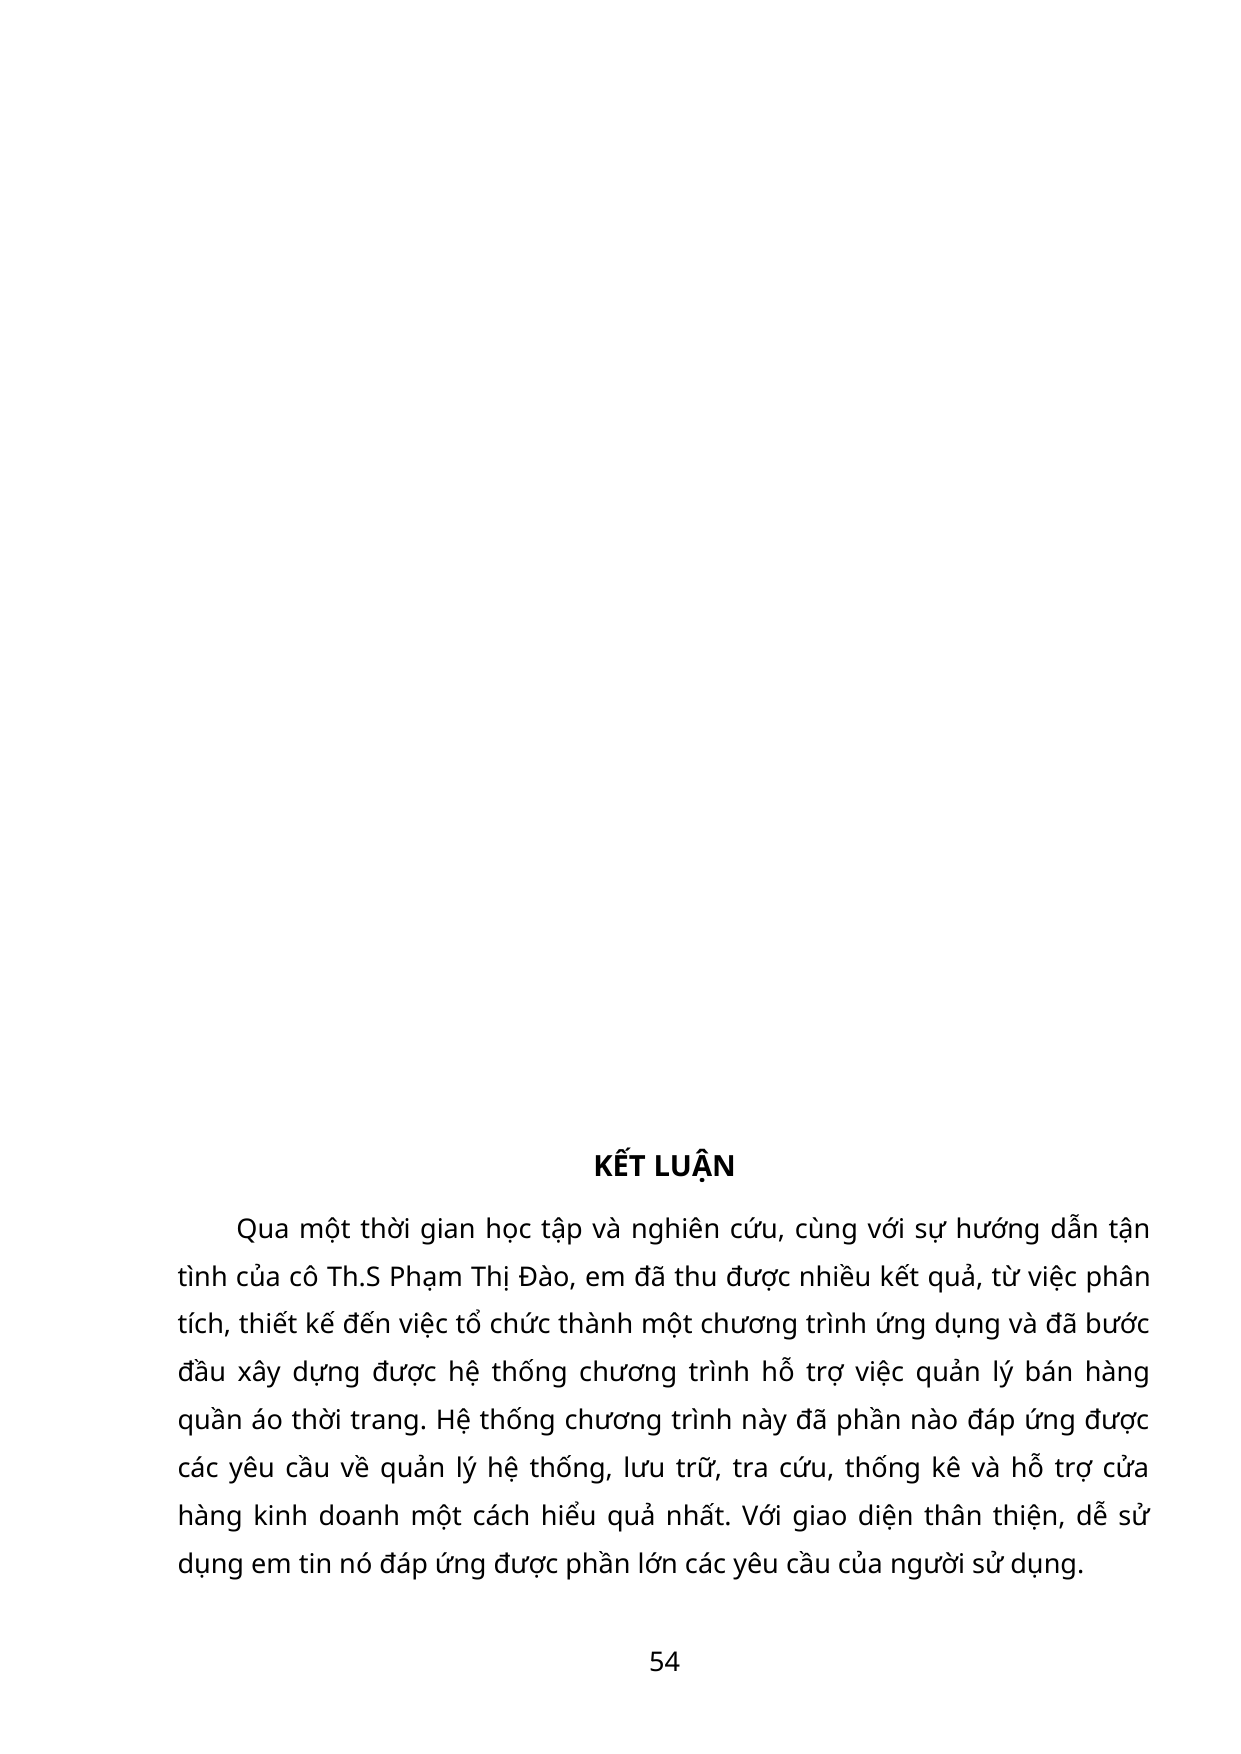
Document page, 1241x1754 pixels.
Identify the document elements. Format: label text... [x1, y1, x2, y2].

subtitle KẾT LUẬN [177, 1145, 1152, 1185]
text Qua một thời gian học tập và nghiên cứu, cùng với sự hướng dẫn tận tình của cô Th.S Phạm Thị Đào, em đã thu được nhiều kết quả, từ việc phân tích, thiết kế đến việc tổ chức thành một chương trình ứng dụng và đã bước đầu xây dựng được hệ thống chương trình hỗ trợ việc quản lý bán hàng quần áo thời trang. Hệ thống chương trình này đã phần nào đáp ứng được các yêu cầu về quản lý hệ thống, lưu trữ, tra cứu, thống kê và hỗ trợ cửa hàng kinh doanh một cách hiểu quả nhất. Với giao diện thân thiện, dễ sử dụng em tin nó đáp ứng được phần lớn các yêu cầu của người sử dụng. [177, 1209, 1152, 1581]
